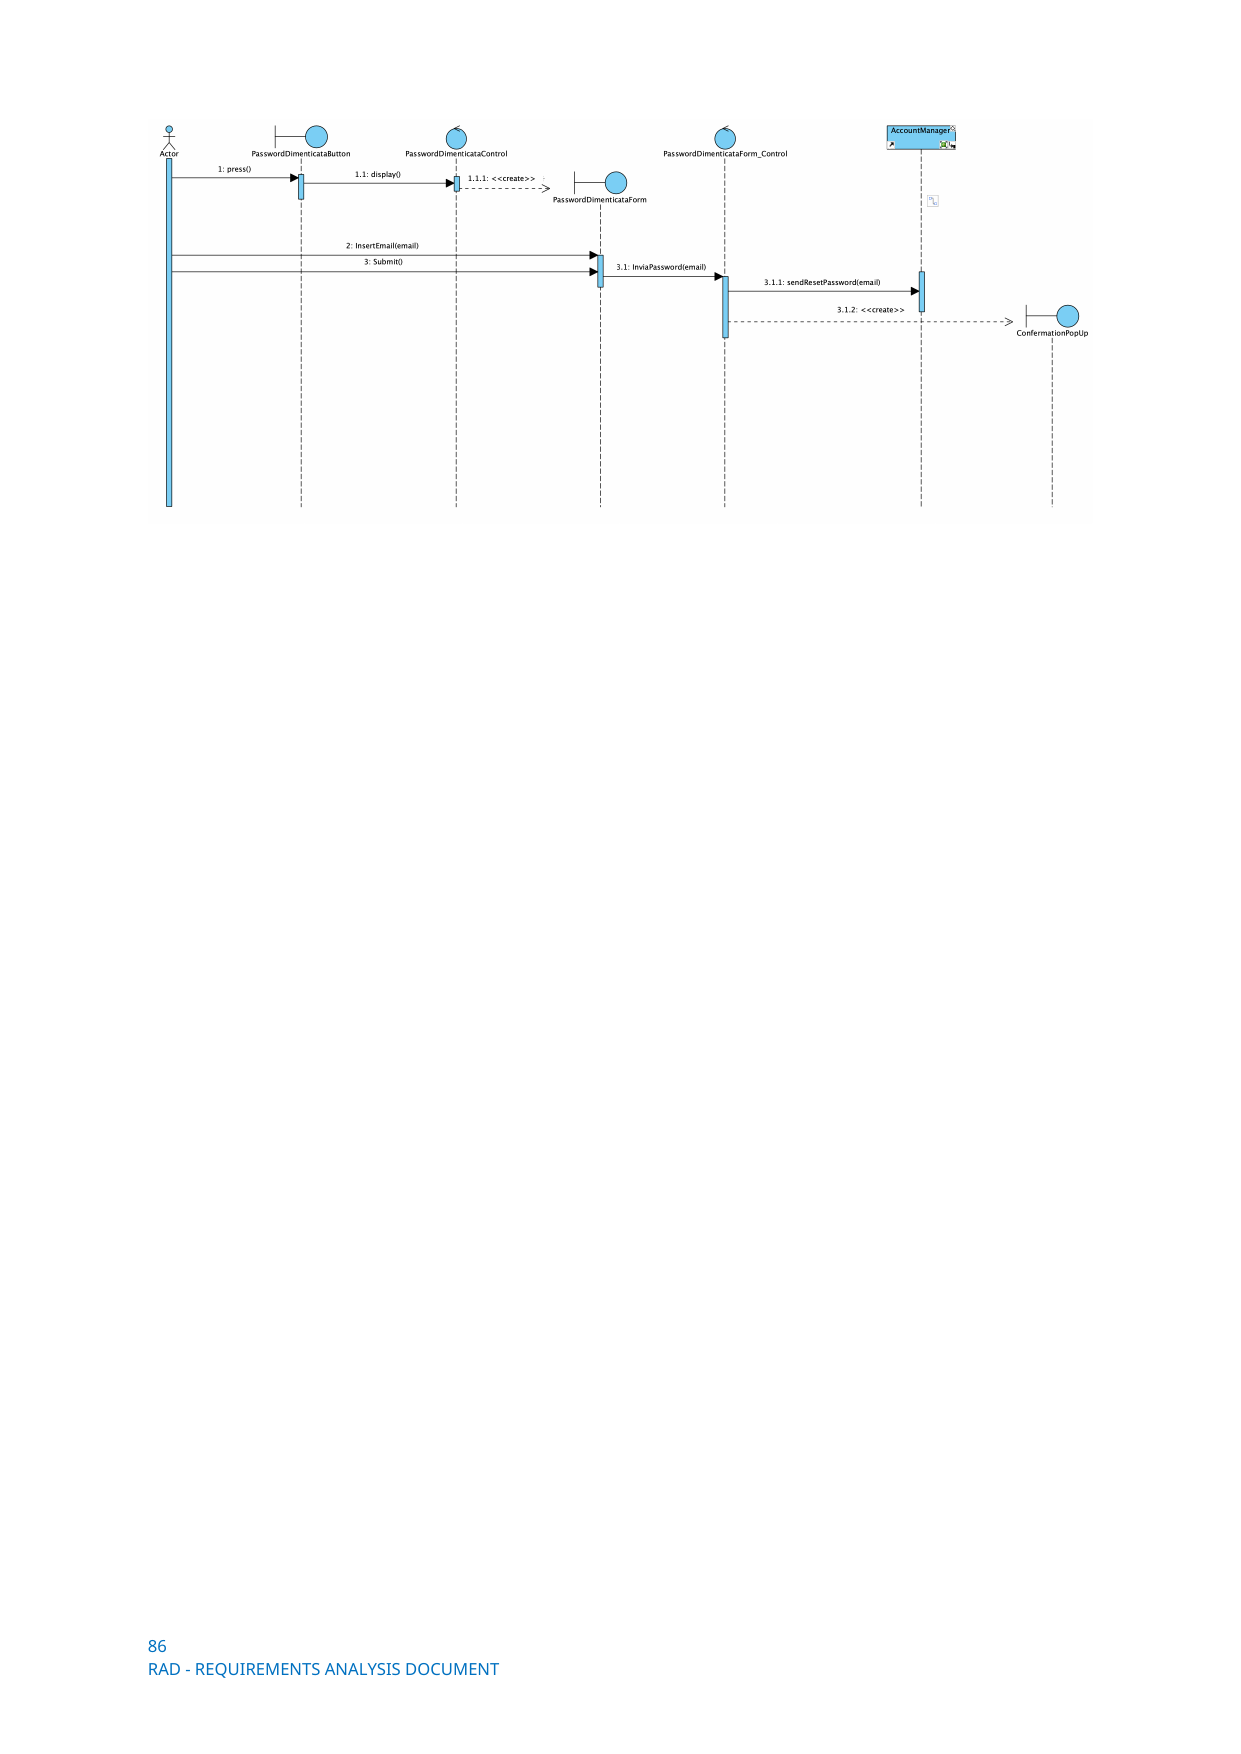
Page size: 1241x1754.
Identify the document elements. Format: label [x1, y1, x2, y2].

picture [147, 119, 1093, 524]
